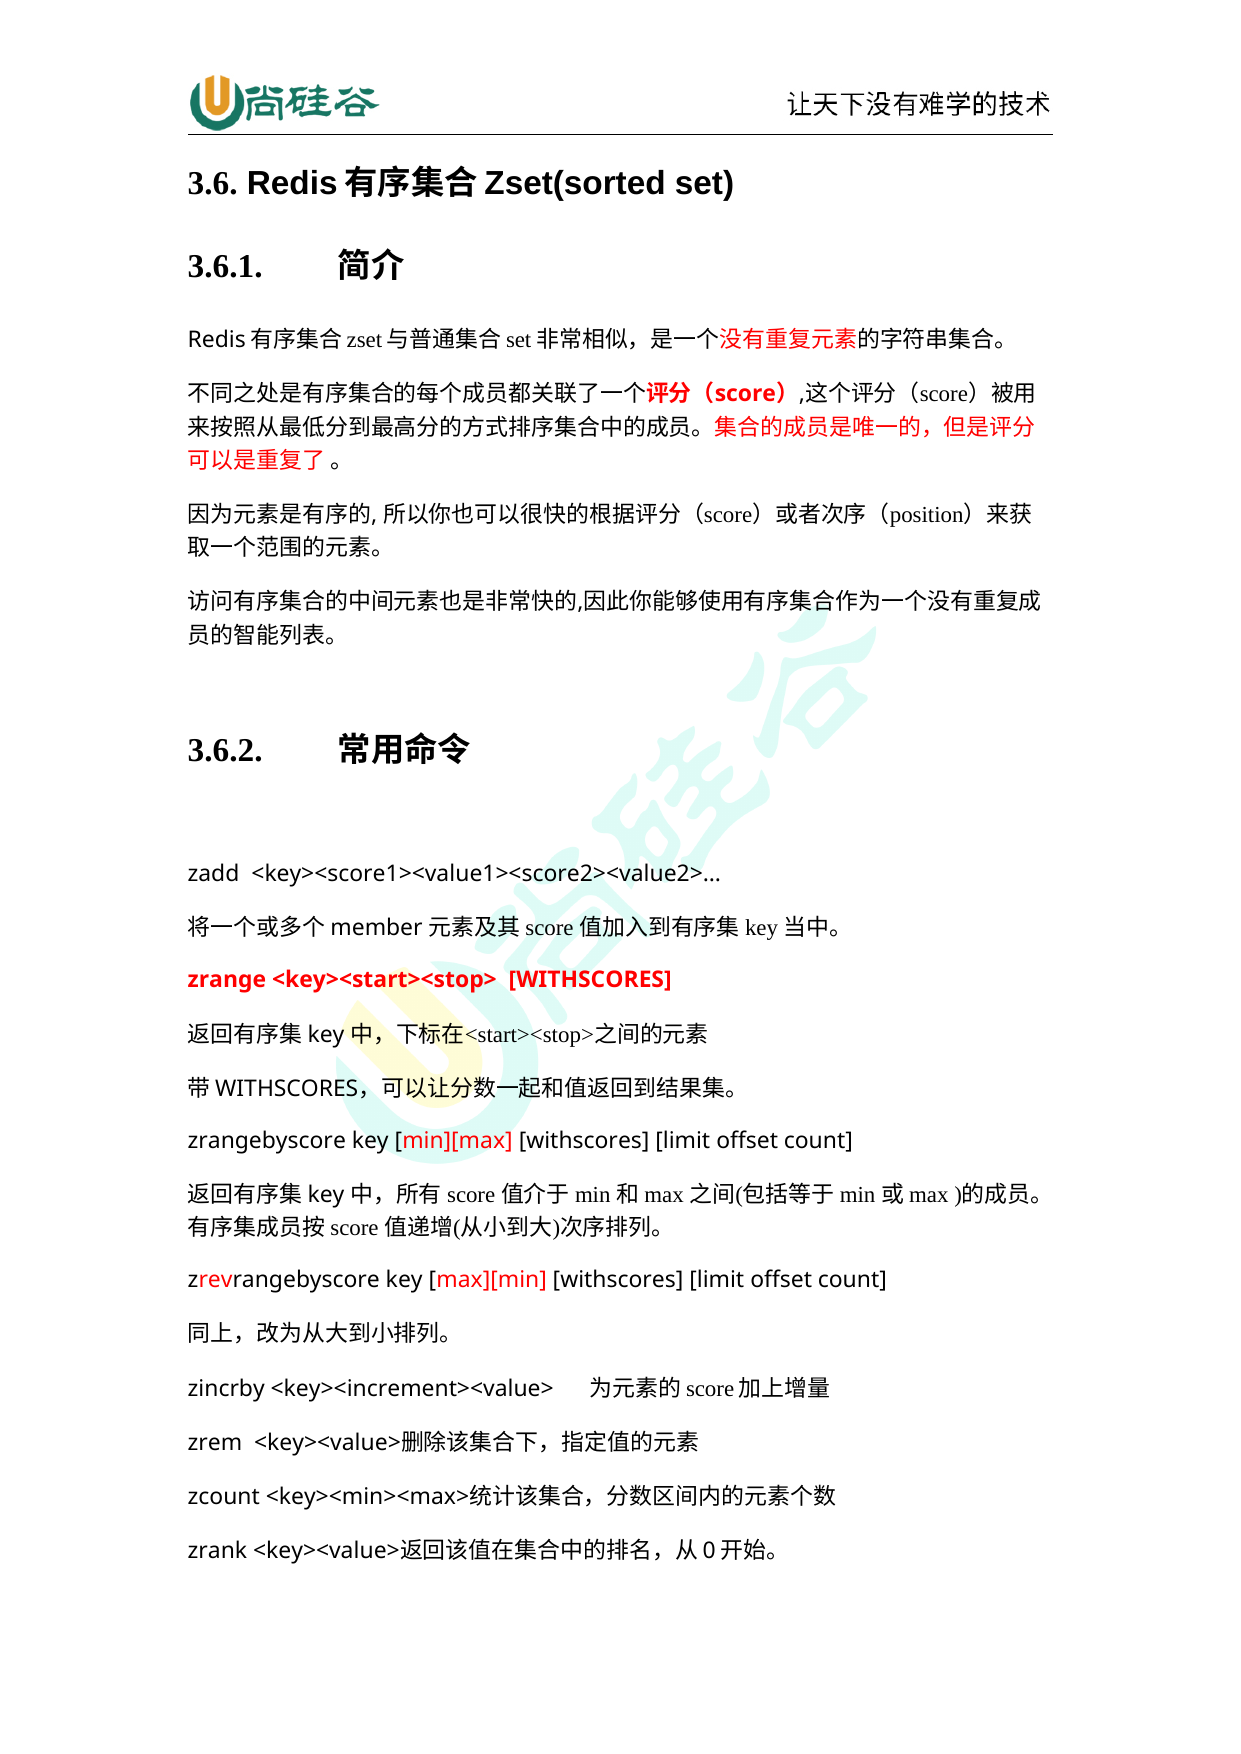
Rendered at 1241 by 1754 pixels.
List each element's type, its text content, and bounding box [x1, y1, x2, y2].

text zrangebyscore key [min][max] [withscores] [limit offset count] [187, 1124, 1053, 1155]
text zadd <key><score1><value1><score2><value2>… [187, 857, 1053, 888]
text 同上，改为从大到小排列。 [187, 1315, 1053, 1348]
list 简介 [187, 238, 1053, 287]
text Redis有序集合zset与普通集合set非常相似，是一个没有重复元素的字符串集合。 [187, 321, 1053, 354]
text 因为元素是有序的, 所以你也可以很快的根据评分（score）或者次序（position）来获取一个范围的元素。 [187, 496, 1053, 562]
text zrem <key><value>删除该集合下，指定值的元素 [187, 1423, 1053, 1457]
picture [187, 73, 1053, 132]
text 带WITHSCORES，可以让分数一起和值返回到结果集。 [187, 1069, 1053, 1103]
text zrank <key><value>返回该值在集合中的排名，从0开始。 [187, 1532, 1053, 1565]
text zincrby <key><increment><value> 为元素的score加上增量 [187, 1369, 1053, 1403]
list Redis有序集合Zset(sorted set) [187, 156, 1053, 204]
text 返回有序集 key 中，下标在<start><stop>之间的元素 [187, 1015, 1053, 1049]
text zrevrangebyscore key [max][min] [withscores] [limit offset count] [187, 1263, 1053, 1294]
text 将一个或多个 member 元素及其 score 值加入到有序集 key 当中。 [187, 909, 1053, 942]
text zcount <key><min><max>统计该集合，分数区间内的元素个数 [187, 1478, 1053, 1511]
text 访问有序集合的中间元素也是非常快的,因此你能够使用有序集合作为一个没有重复成员的智能列表。 [187, 583, 1053, 650]
list 常用命令 [187, 723, 1053, 771]
text 不同之处是有序集合的每个成员都关联了一个评分（score）,这个评分（score）被用来按照从最低分到最高分的方式排序集合中的成员。集合的成员是唯一的，但是评分可以是重复了 。 [187, 375, 1053, 475]
text zrange <key><start><stop> [WITHSCORES] [187, 963, 1053, 994]
text 返回有序集 key 中，所有 score 值介于 min 和 max 之间(包括等于 min 或 max )的成员。有序集成员按 score 值递增(从小到大)次序排列。 [187, 1176, 1053, 1242]
